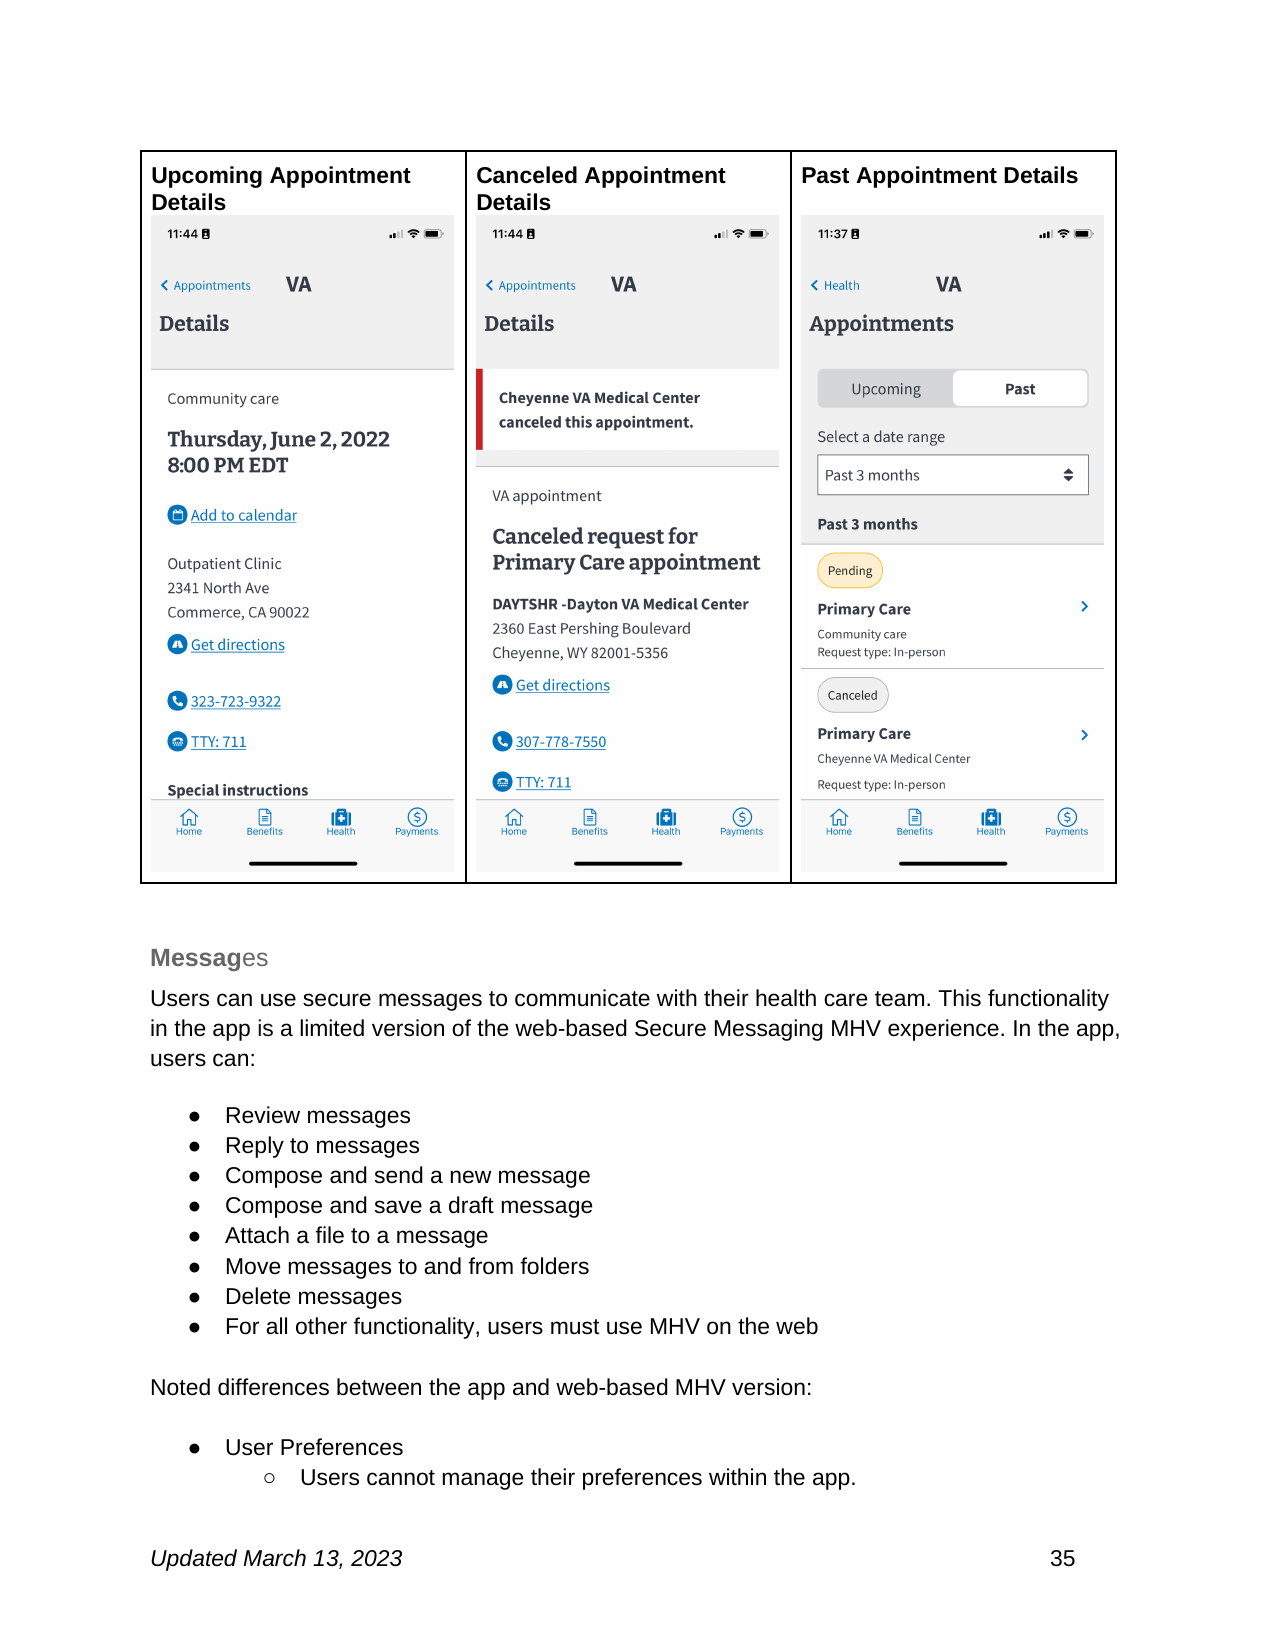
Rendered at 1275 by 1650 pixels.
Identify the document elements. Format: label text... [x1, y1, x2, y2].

picture [801, 215, 1105, 872]
list For all other functionality, users must use MHV on the web [187, 1313, 1125, 1339]
list Reply to messages [187, 1132, 1125, 1158]
table_header Upcoming Appointment Details [142, 152, 465, 882]
list Compose and save a draft message [187, 1192, 1125, 1219]
list Review messages [187, 1102, 1125, 1128]
text Noted differences between the app and web-based MHV version: [150, 1373, 1125, 1400]
picture [476, 215, 780, 872]
table_header Past Appointment Details [792, 152, 1115, 882]
list Users cannot manage their preferences within the app. [262, 1464, 1125, 1491]
list Compose and send a new message [187, 1162, 1125, 1188]
picture [151, 215, 455, 872]
text Users can use secure messages to communicate with their health care team. This functionality in the app is a limited version of the web-based Secure Messaging MHV experience. In the app, users can: [150, 985, 1125, 1071]
list Attach a file to a message [187, 1222, 1125, 1249]
list Move messages to and from folders [187, 1253, 1125, 1279]
subtitle Messages [150, 943, 1125, 972]
table_header Canceled Appointment Details [467, 152, 790, 882]
list User Preferences [187, 1434, 1125, 1460]
list Delete messages [187, 1283, 1125, 1309]
